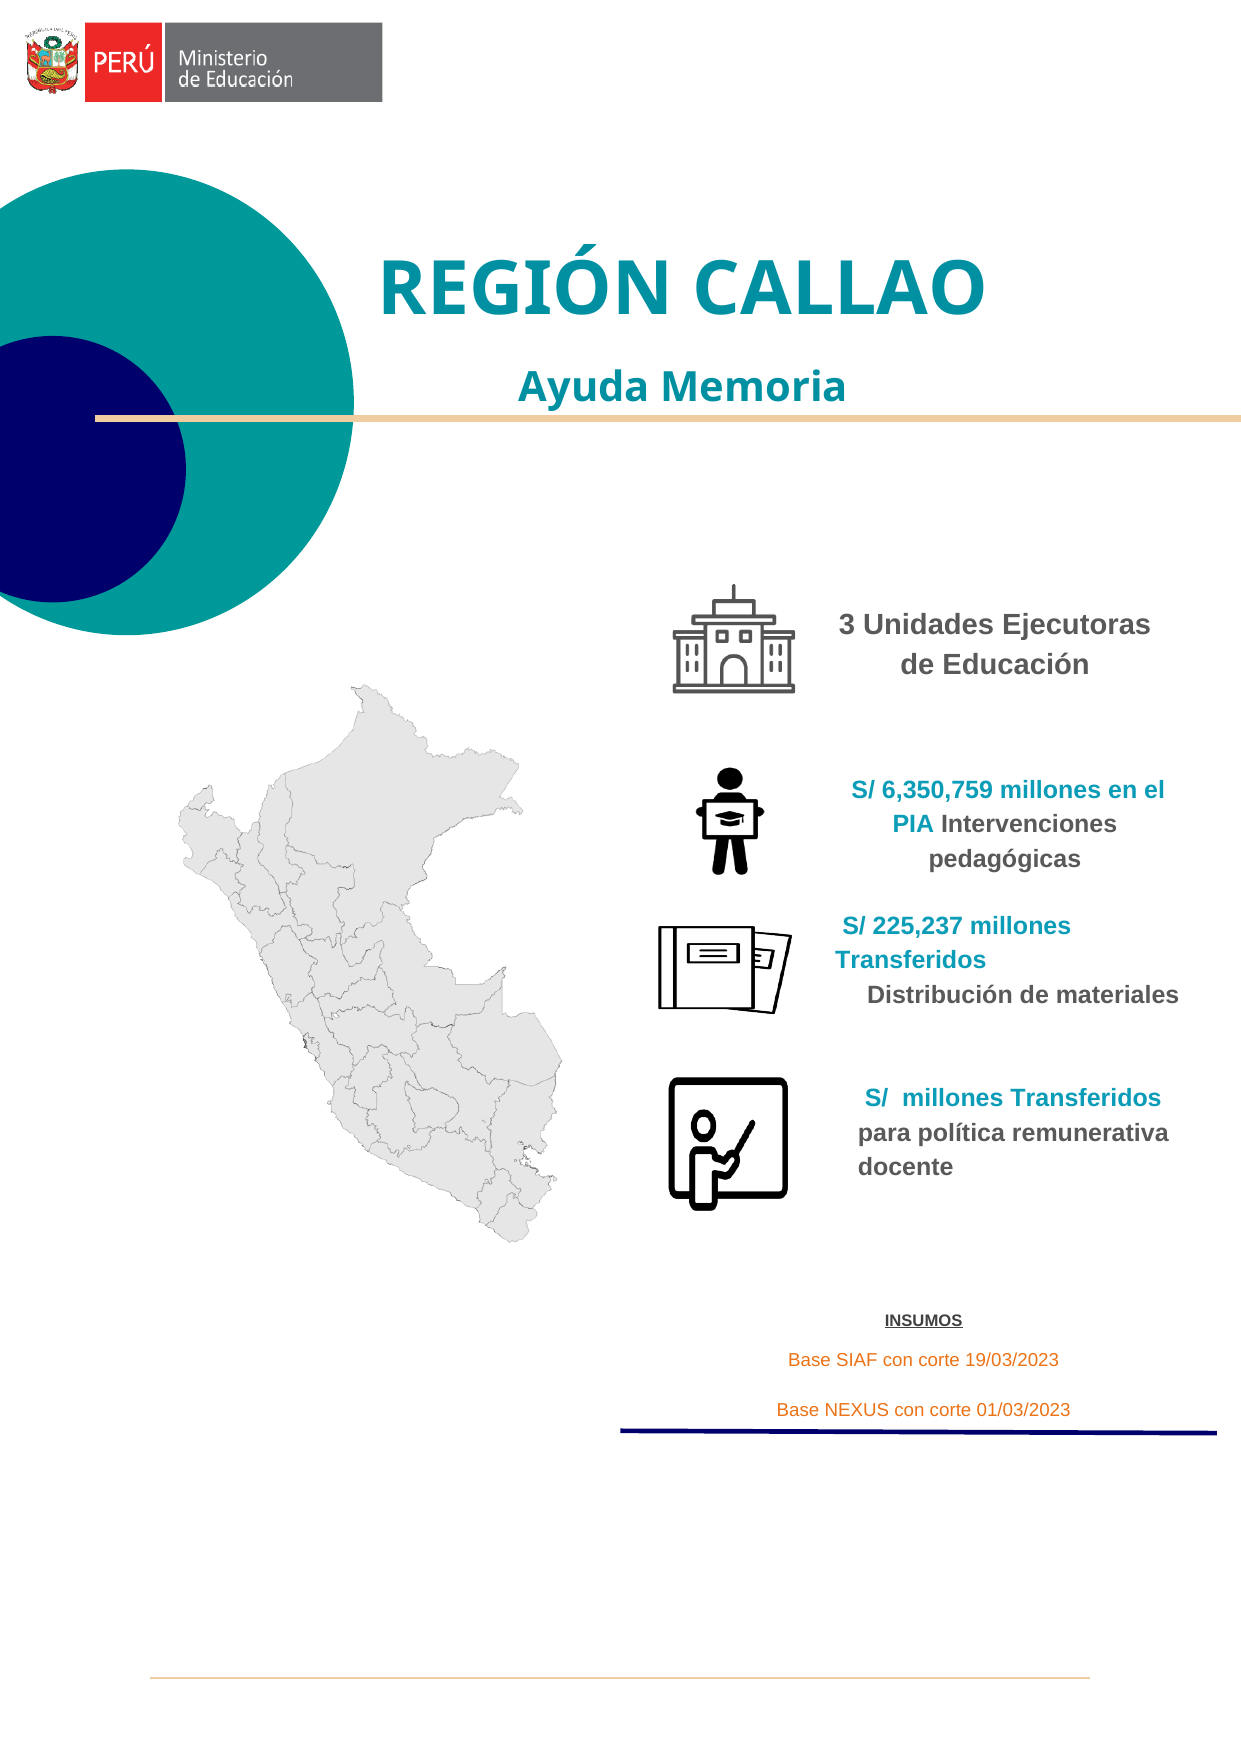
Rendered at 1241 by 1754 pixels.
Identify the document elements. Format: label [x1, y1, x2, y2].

picture [617, 913, 816, 1021]
picture [150, 675, 586, 1255]
picture [179, 50, 292, 87]
picture [21, 28, 81, 98]
picture [664, 749, 793, 894]
picture [646, 1045, 801, 1227]
